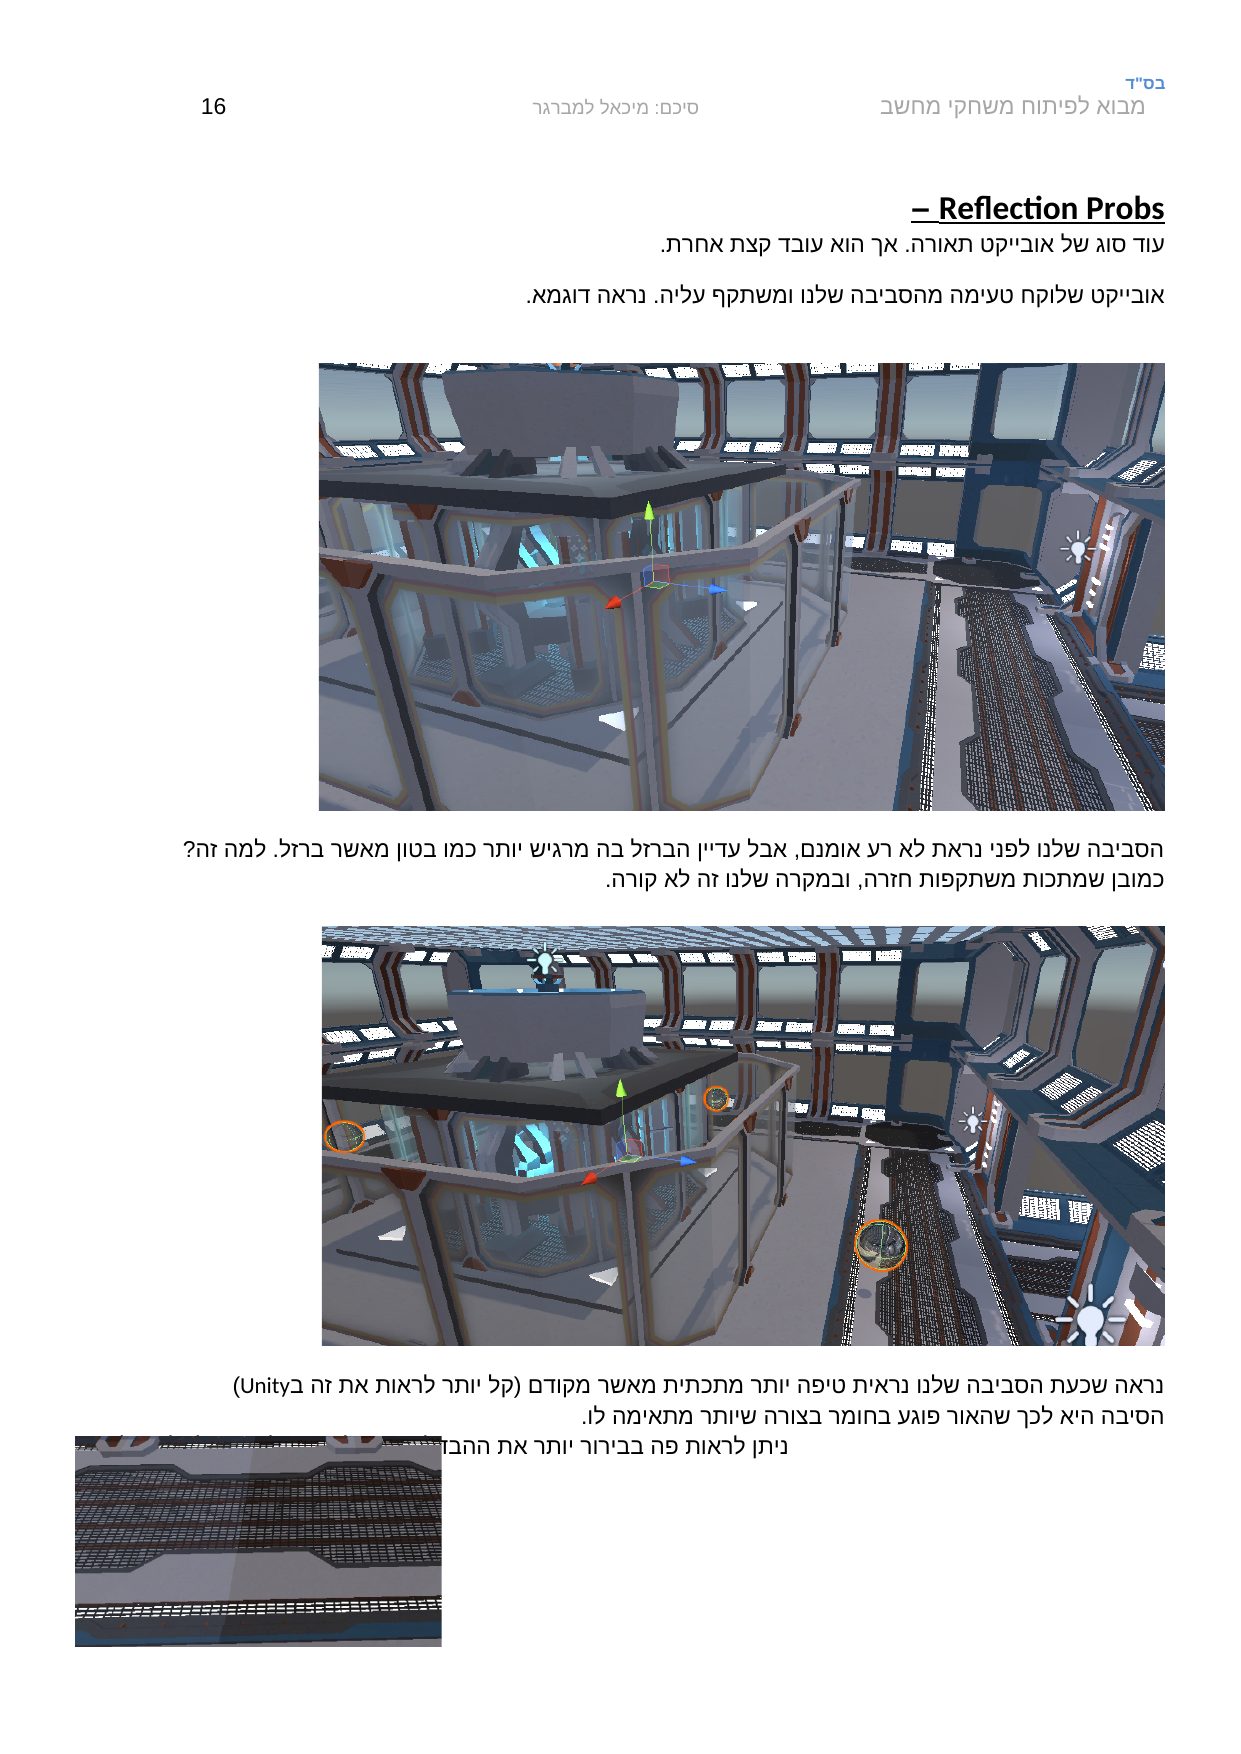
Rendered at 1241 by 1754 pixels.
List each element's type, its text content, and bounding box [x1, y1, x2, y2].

text Reflection Probs – עוד סוג של אובייקט תאורה. אך הוא עובד קצת אחרת. [75, 187, 1165, 258]
text אובייקט שלוקח טעימה מהסביבה שלנו ומשתקף עליה. נראה דוגמא. [75, 282, 1165, 309]
picture [318, 363, 1165, 811]
picture [321, 926, 1165, 1346]
text נראה שכעת הסביבה שלנו נראית טיפה יותר מתכתית מאשר מקודם (קל יותר לראות את זה בUnity) הסיבה היא לכך שהאור פוגע בחומר בצורה שיותר מתאימה לו. ניתן לראות פה בבירור יותר את ההבדל בין החלק שרפלקטיבי לחלק שלא. [75, 1371, 1165, 1459]
picture [75, 1436, 442, 1647]
